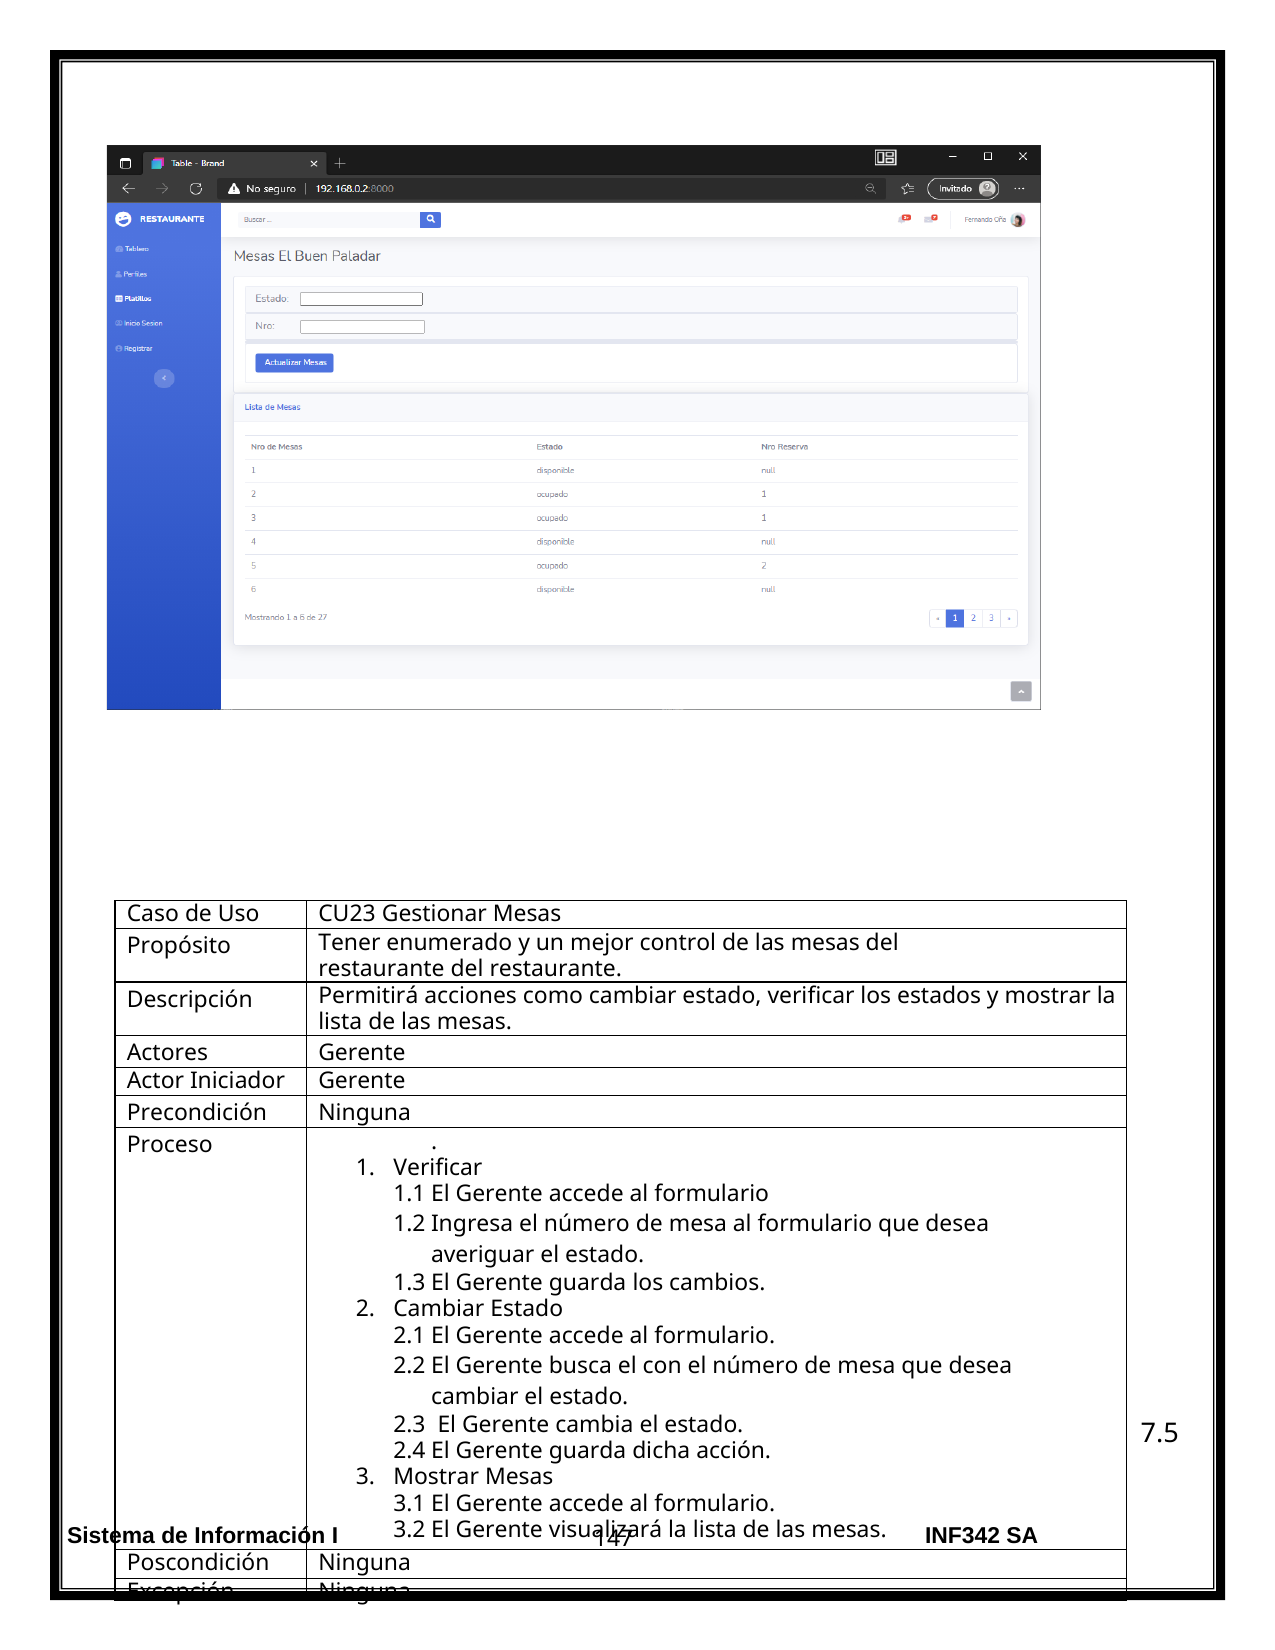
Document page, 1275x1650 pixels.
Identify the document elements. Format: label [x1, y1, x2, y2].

picture [106, 145, 1041, 710]
